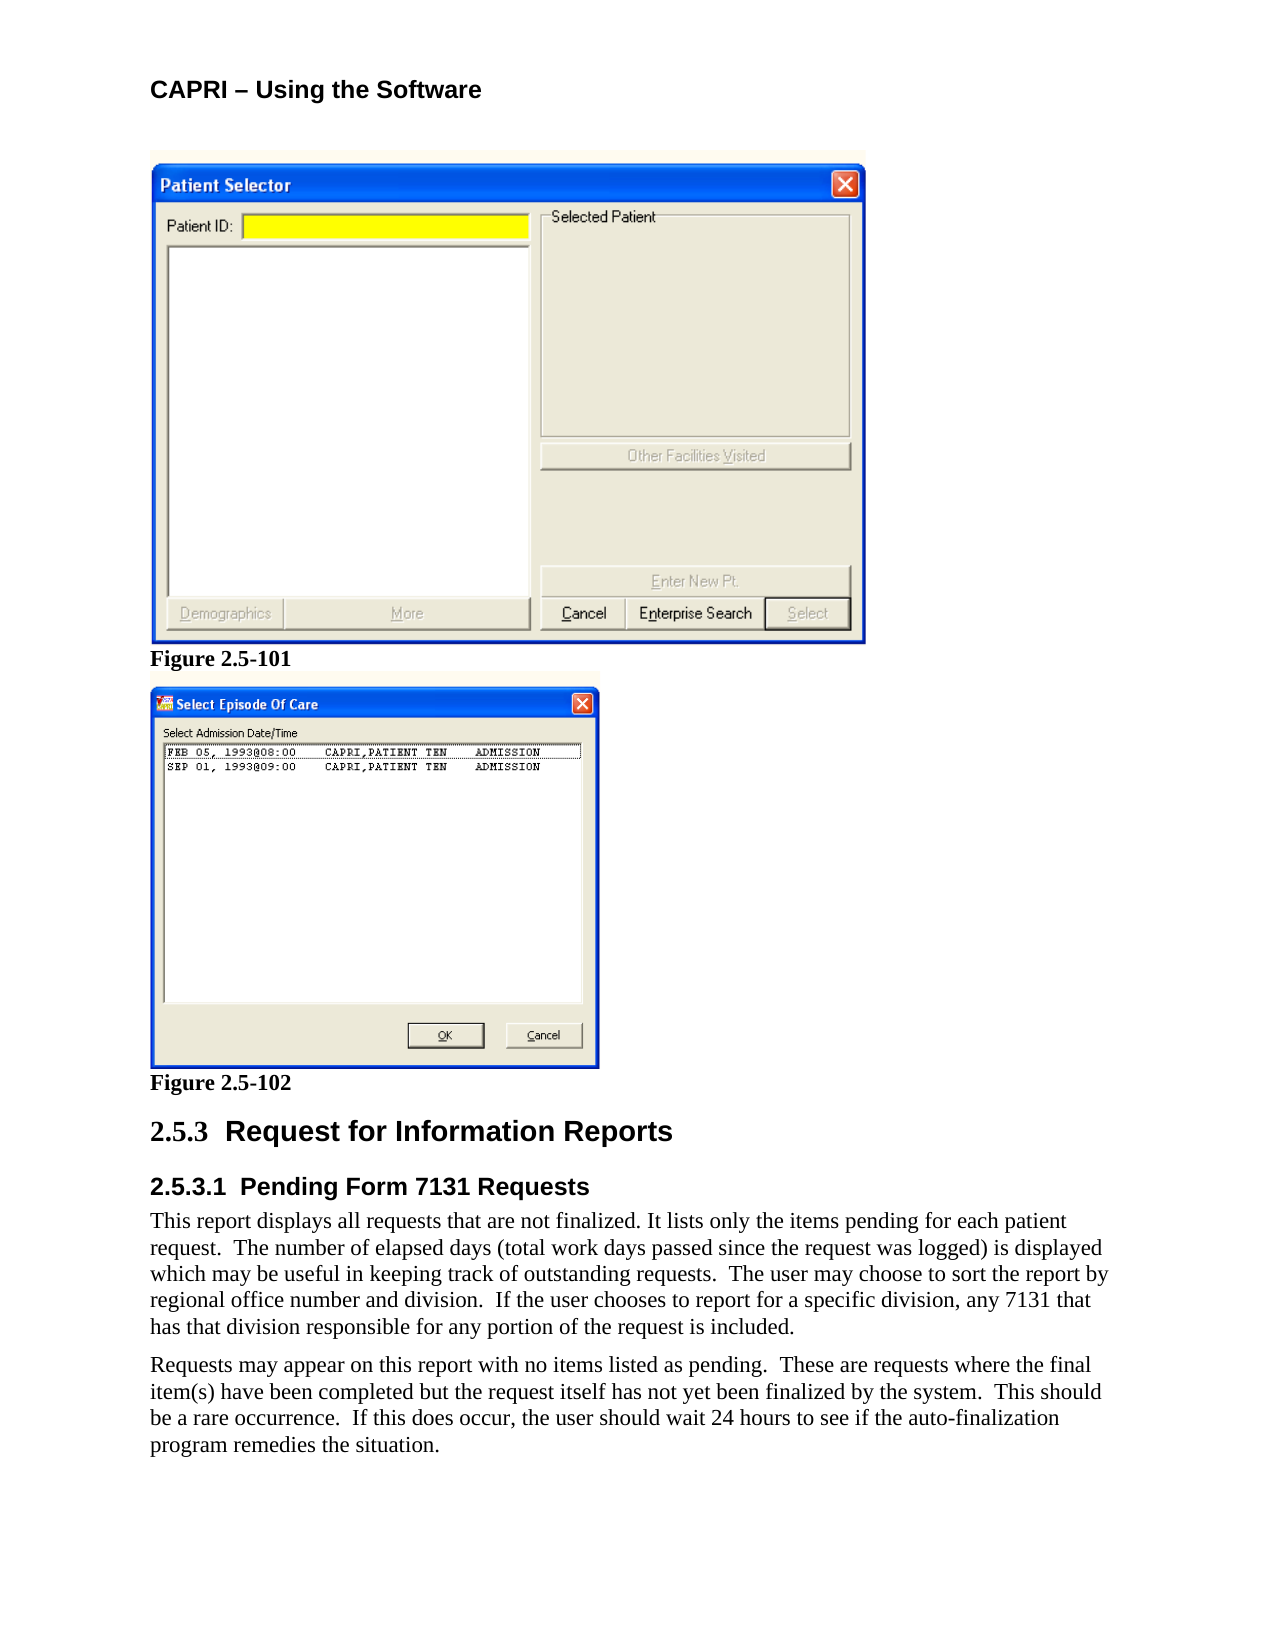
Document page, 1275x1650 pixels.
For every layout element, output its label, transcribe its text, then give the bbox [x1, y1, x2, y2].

subtitle Request for Information Reports [150, 1114, 1125, 1147]
picture [150, 671, 600, 1069]
text Requests may appear on this report with no items listed as pending. These are requests where the final item(s) have been completed but the request itself has not yet been finalized by the system. This should be a rare occurrence. If this does occur, the user should wait 24 hours to see if the auto-finalization program remedies the situation. [150, 1352, 1125, 1457]
text This report displays all requests that are not finalized. It lists only the items pending for each patient request. The number of elapsed days (total work days passed since the request was logged) is displayed which may be useful in keeping track of outstanding requests. The user may choose to sort the report by regional office number and division. If the user chooses to report for a specific division, any 7131 that has that division responsible for any portion of the request is included. [150, 1207, 1125, 1339]
subtitle Pending Form 7131 Requests [150, 1172, 1125, 1201]
picture [150, 150, 866, 646]
